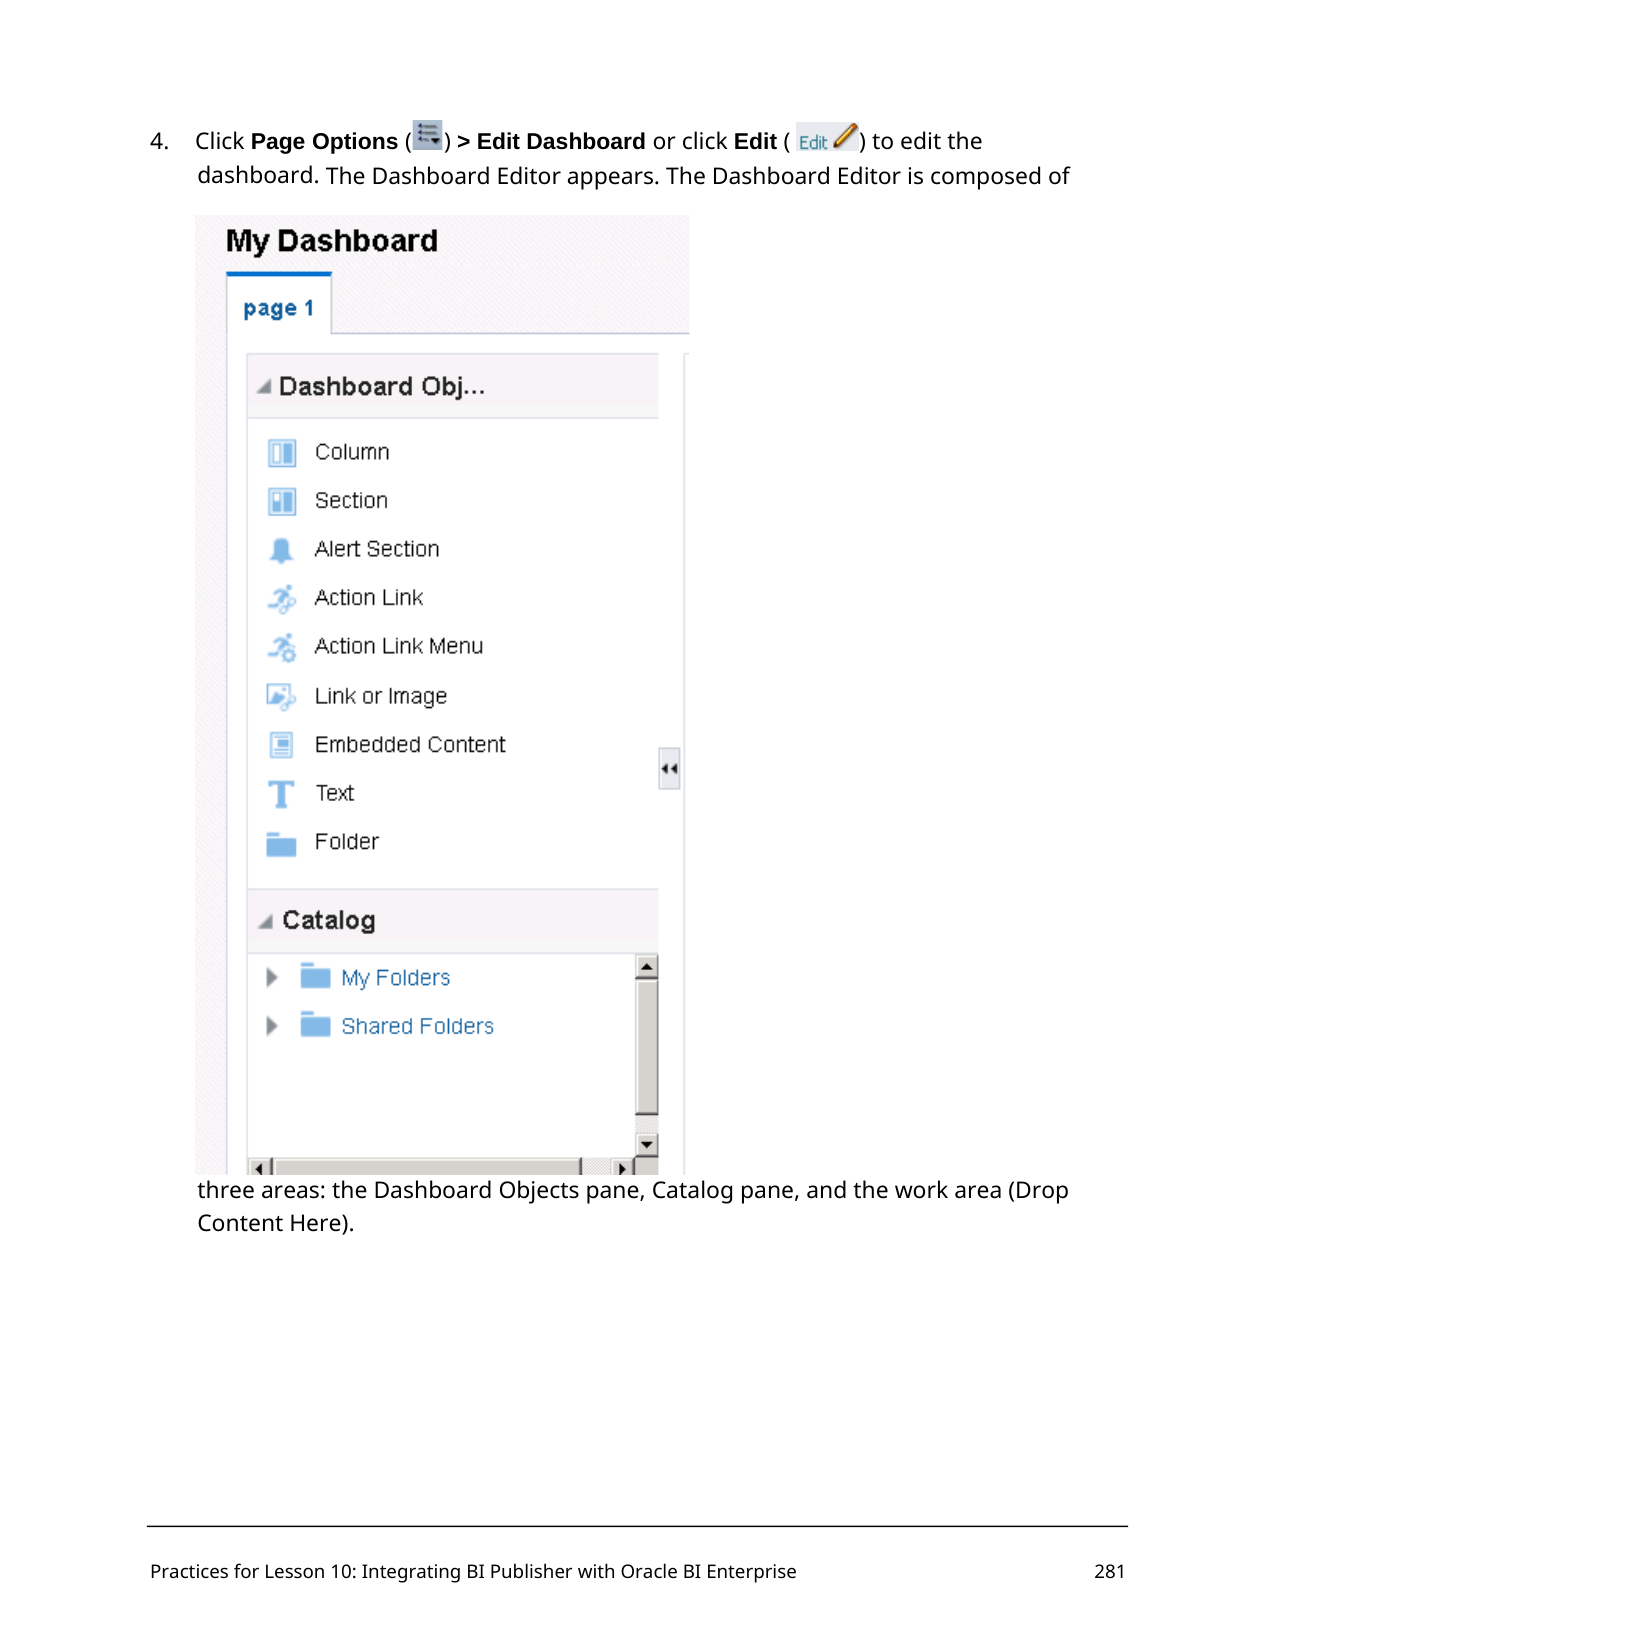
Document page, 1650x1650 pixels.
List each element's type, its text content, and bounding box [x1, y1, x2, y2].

picture [796, 122, 859, 151]
picture [195, 215, 690, 1175]
